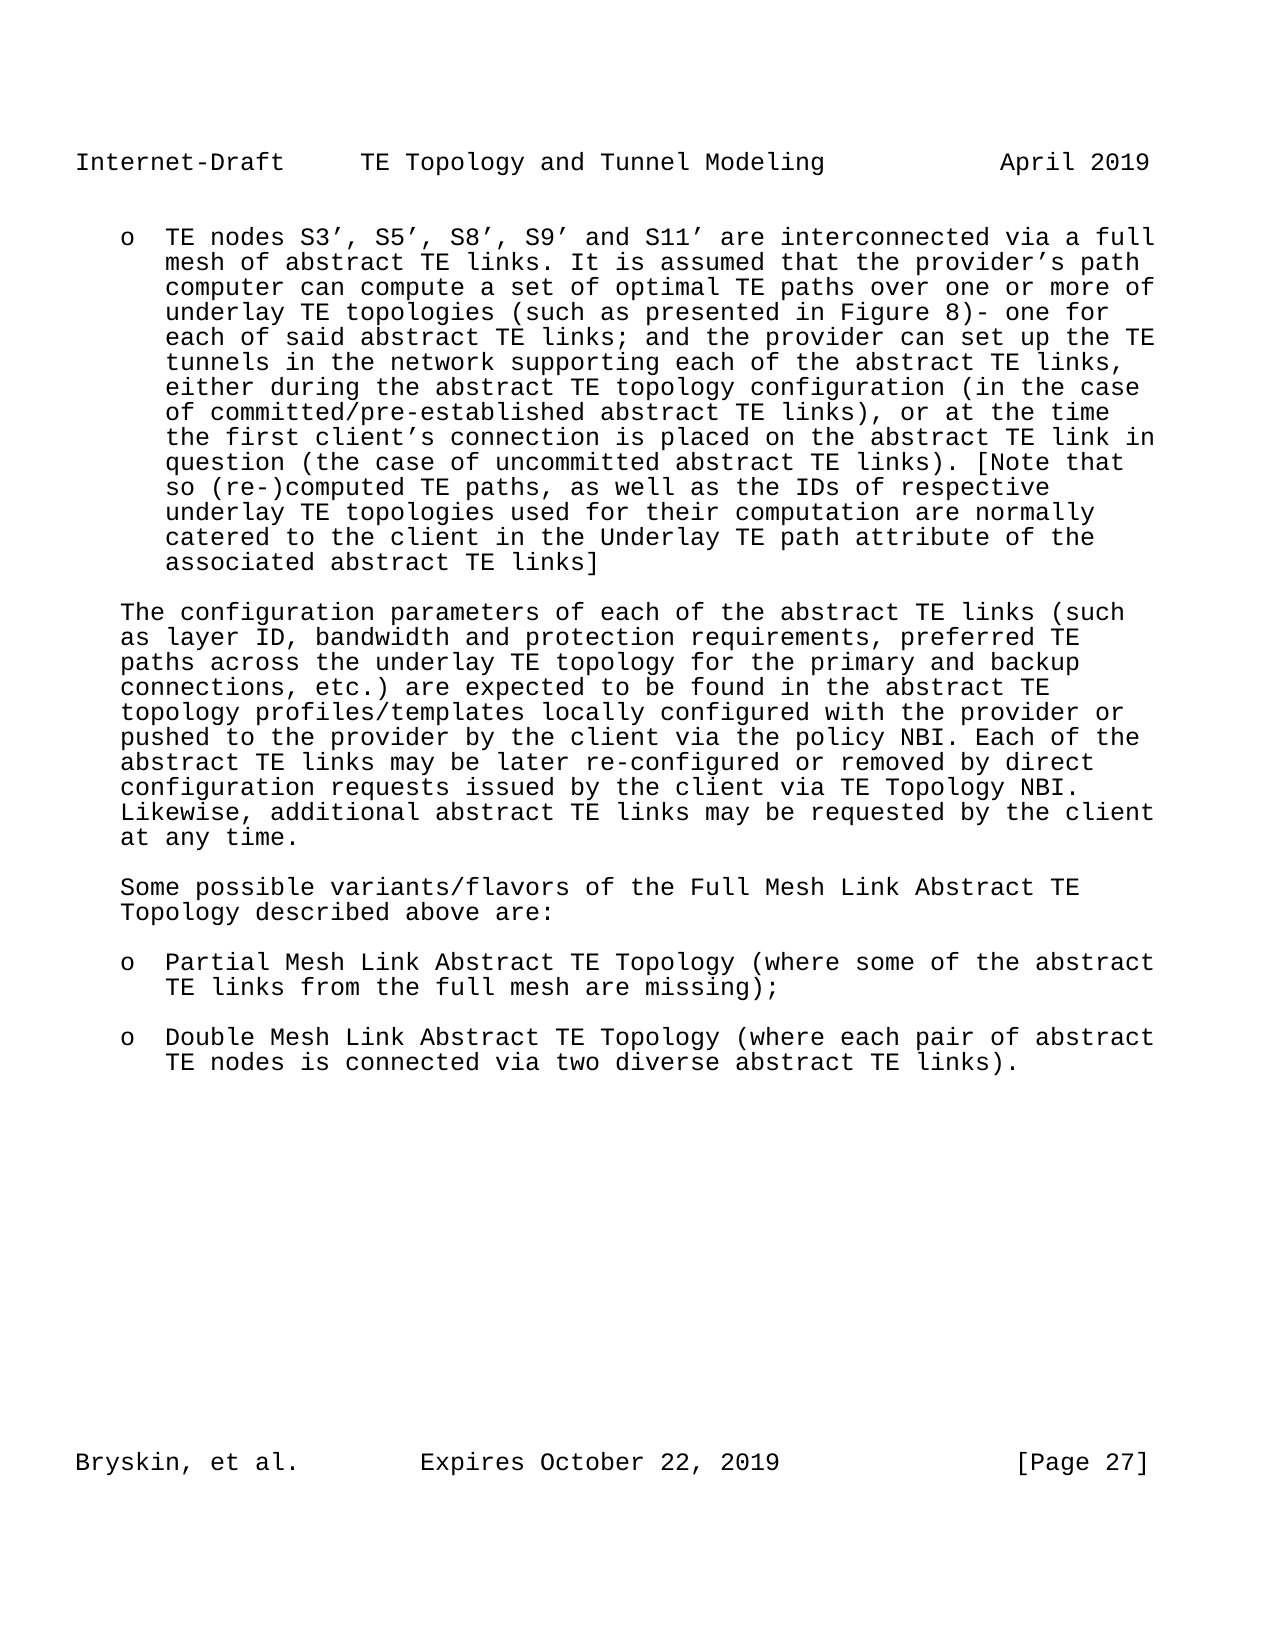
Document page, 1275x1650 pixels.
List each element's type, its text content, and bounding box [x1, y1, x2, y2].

text The configuration parameters of each of the abstract TE links (such as layer ID, bandwidth and protection requirements, preferred TE paths across the underlay TE topology for the primary and backup connections, etc.) are expected to be found in the abstract TE topology profiles/templates locally configured with the provider or pushed to the provider by the client via the policy NBI. Each of the abstract TE links may be later re-configured or removed by direct configuration requests issued by the client via TE Topology NBI. Likewise, additional abstract TE links may be requested by the client at any time. [120, 600, 1158, 850]
list TE nodes S3’, S5’, S8’, S9’ and S11’ are interconnected via a full mesh of abstract TE links. It is assumed that the provider’s path computer can compute a set of optimal TE paths over one or more of underlay TE topologies (such as presented in Figure 8)- one for each of said abstract TE links; and the provider can set up the TE tunnels in the network supporting each of the abstract TE links, either during the abstract TE topology configuration (in the case of committed/pre-established abstract TE links), or at the time the first client’s connection is placed on the abstract TE link in question (the case of uncommitted abstract TE links). [Note that so (re-)computed TE paths, as well as the IDs of respective underlay TE topologies used for their computation are normally catered to the client in the Underlay TE path attribute of the associated abstract TE links] [120, 225, 1158, 575]
text Some possible variants/flavors of the Full Mesh Link Abstract TE Topology described above are: [120, 875, 1158, 925]
list Partial Mesh Link Abstract TE Topology (where some of the abstract TE links from the full mesh are missing); [120, 950, 1158, 1000]
list Double Mesh Link Abstract TE Topology (where each pair of abstract TE nodes is connected via two diverse abstract TE links). [120, 1025, 1158, 1075]
